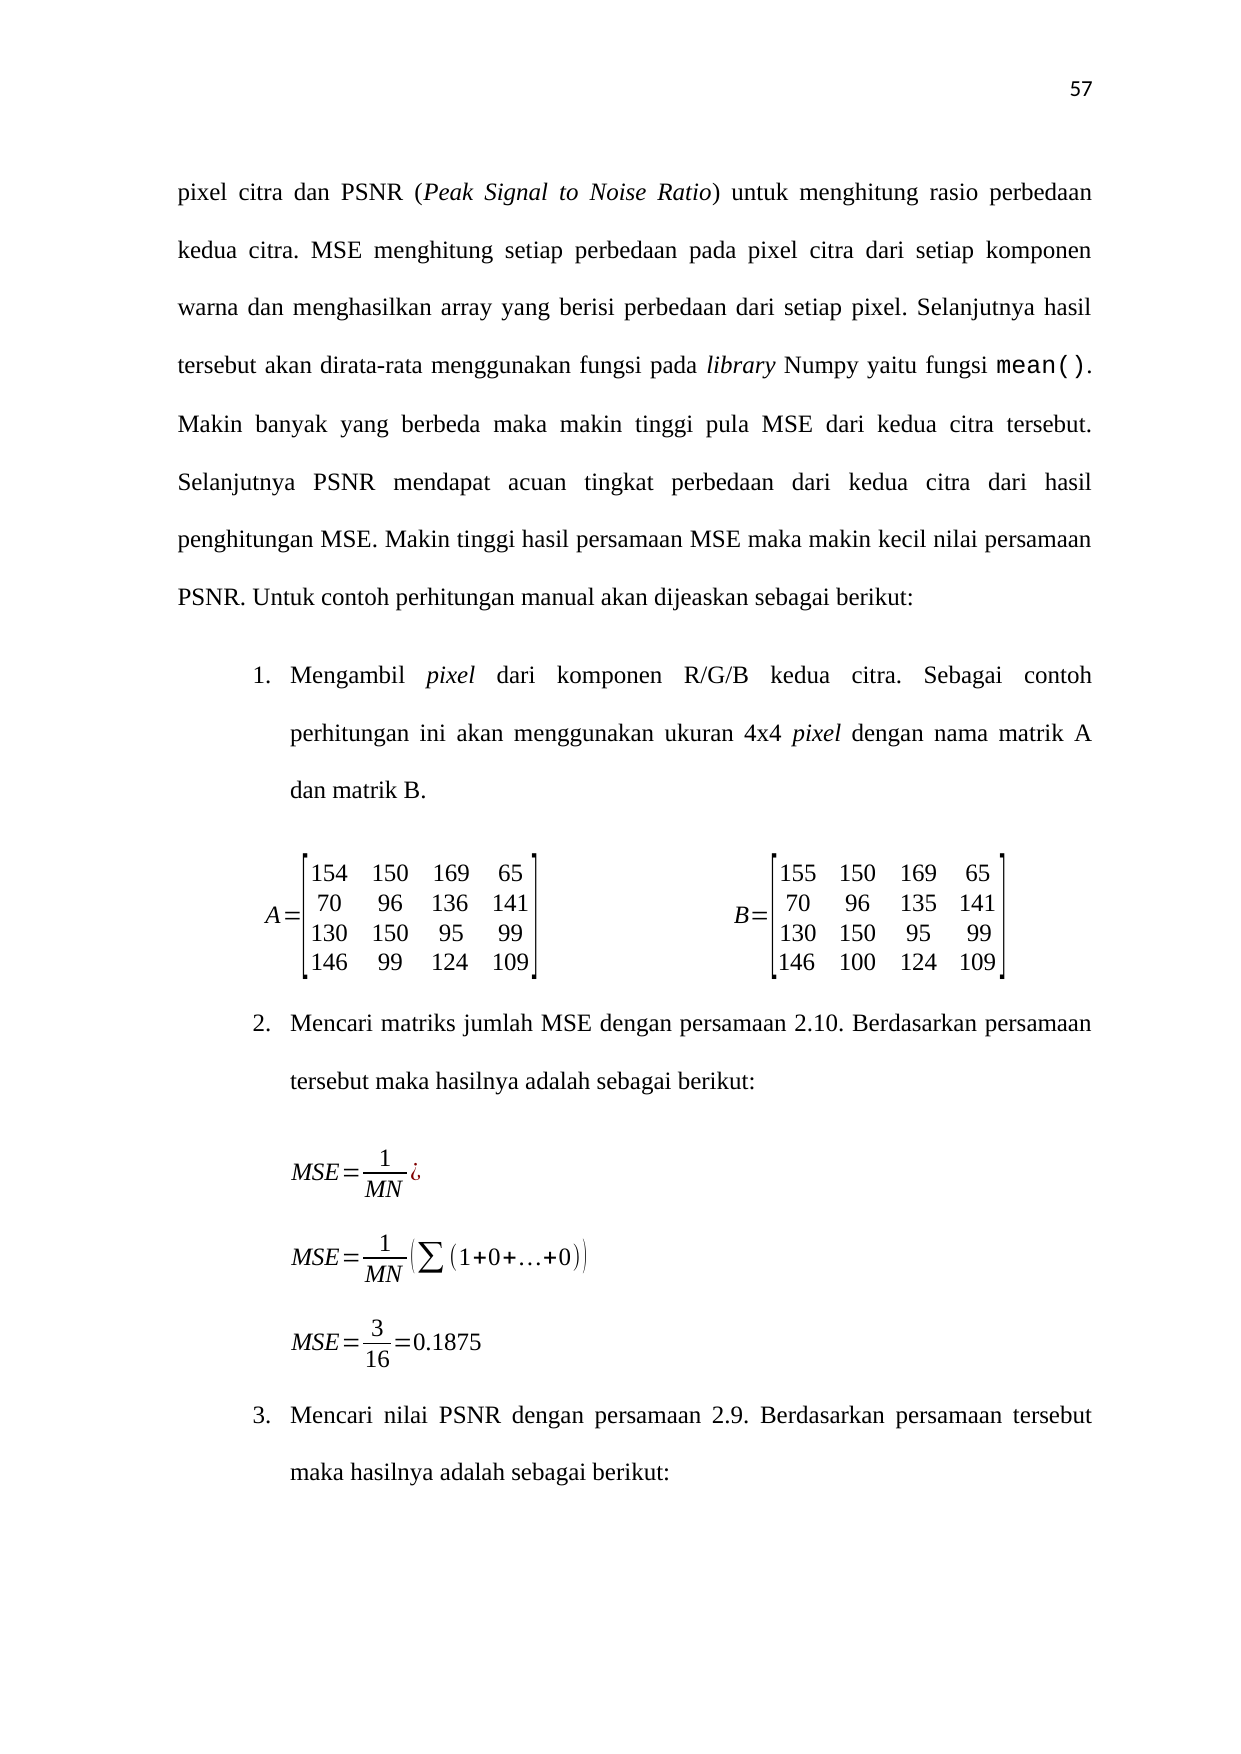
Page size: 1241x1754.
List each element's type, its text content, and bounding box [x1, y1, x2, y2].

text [177, 177, 1092, 611]
list Mencari matriks jumlah MSE dengan persamaan 2.10. Berdasarkan persamaan tersebut maka hasilnya adalah sebagai berikut: [252, 1008, 1092, 1094]
list Mengambil pixel dari komponen R/G/B kedua citra. Sebagai contoh perhitungan ini akan menggunakan ukuran 4x4 pixel dengan nama matrik A dan matrik B. [252, 660, 1092, 804]
list Mencari nilai PSNR dengan persamaan 2.9. Berdasarkan persamaan tersebut maka hasilnya adalah sebagai berikut: [252, 1400, 1092, 1486]
table_cell [279, 1229, 1104, 1314]
table_cell [279, 1315, 1104, 1400]
table_header [279, 1144, 1104, 1229]
table_header [166, 854, 635, 1008]
table_header [635, 854, 1104, 1008]
